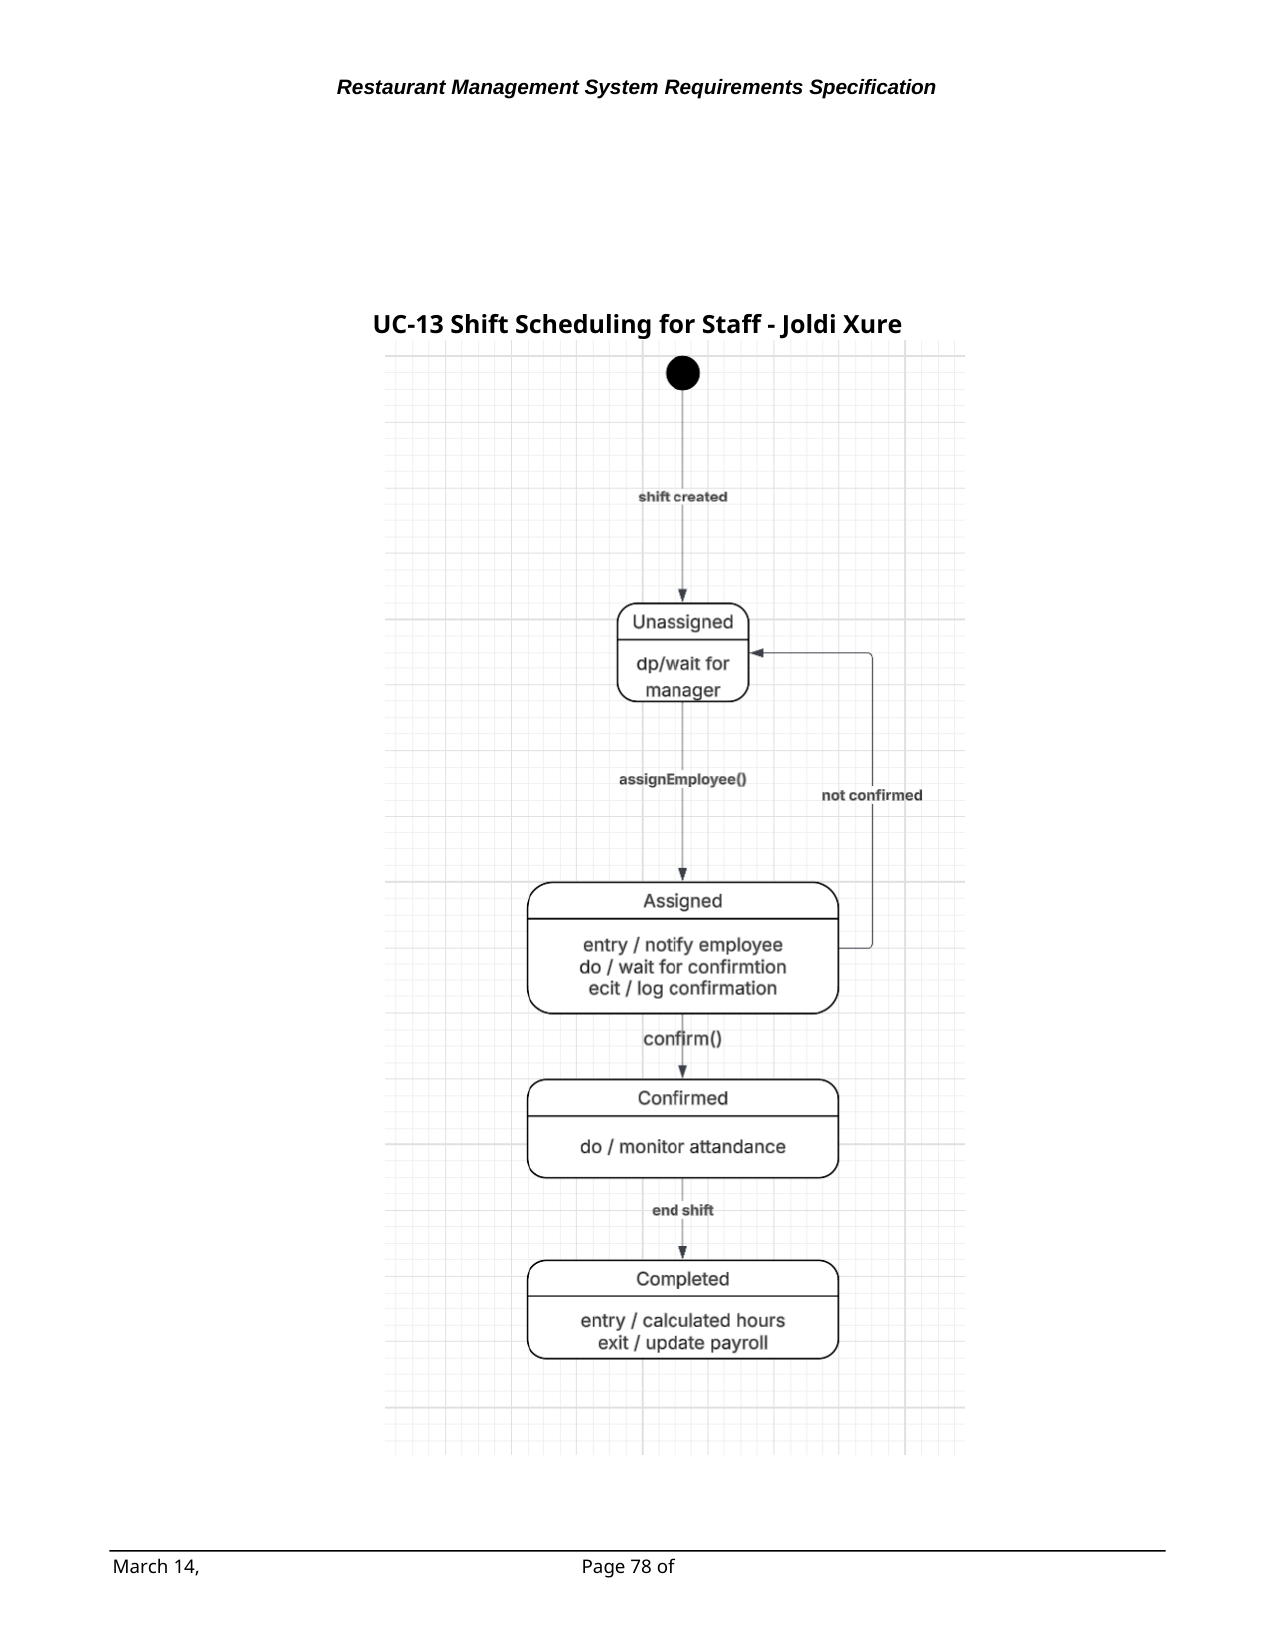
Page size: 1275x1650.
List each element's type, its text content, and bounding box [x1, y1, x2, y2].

text UC-13 Shift Scheduling for Staff - Joldi Xure [75, 306, 1200, 341]
picture [385, 340, 965, 1455]
